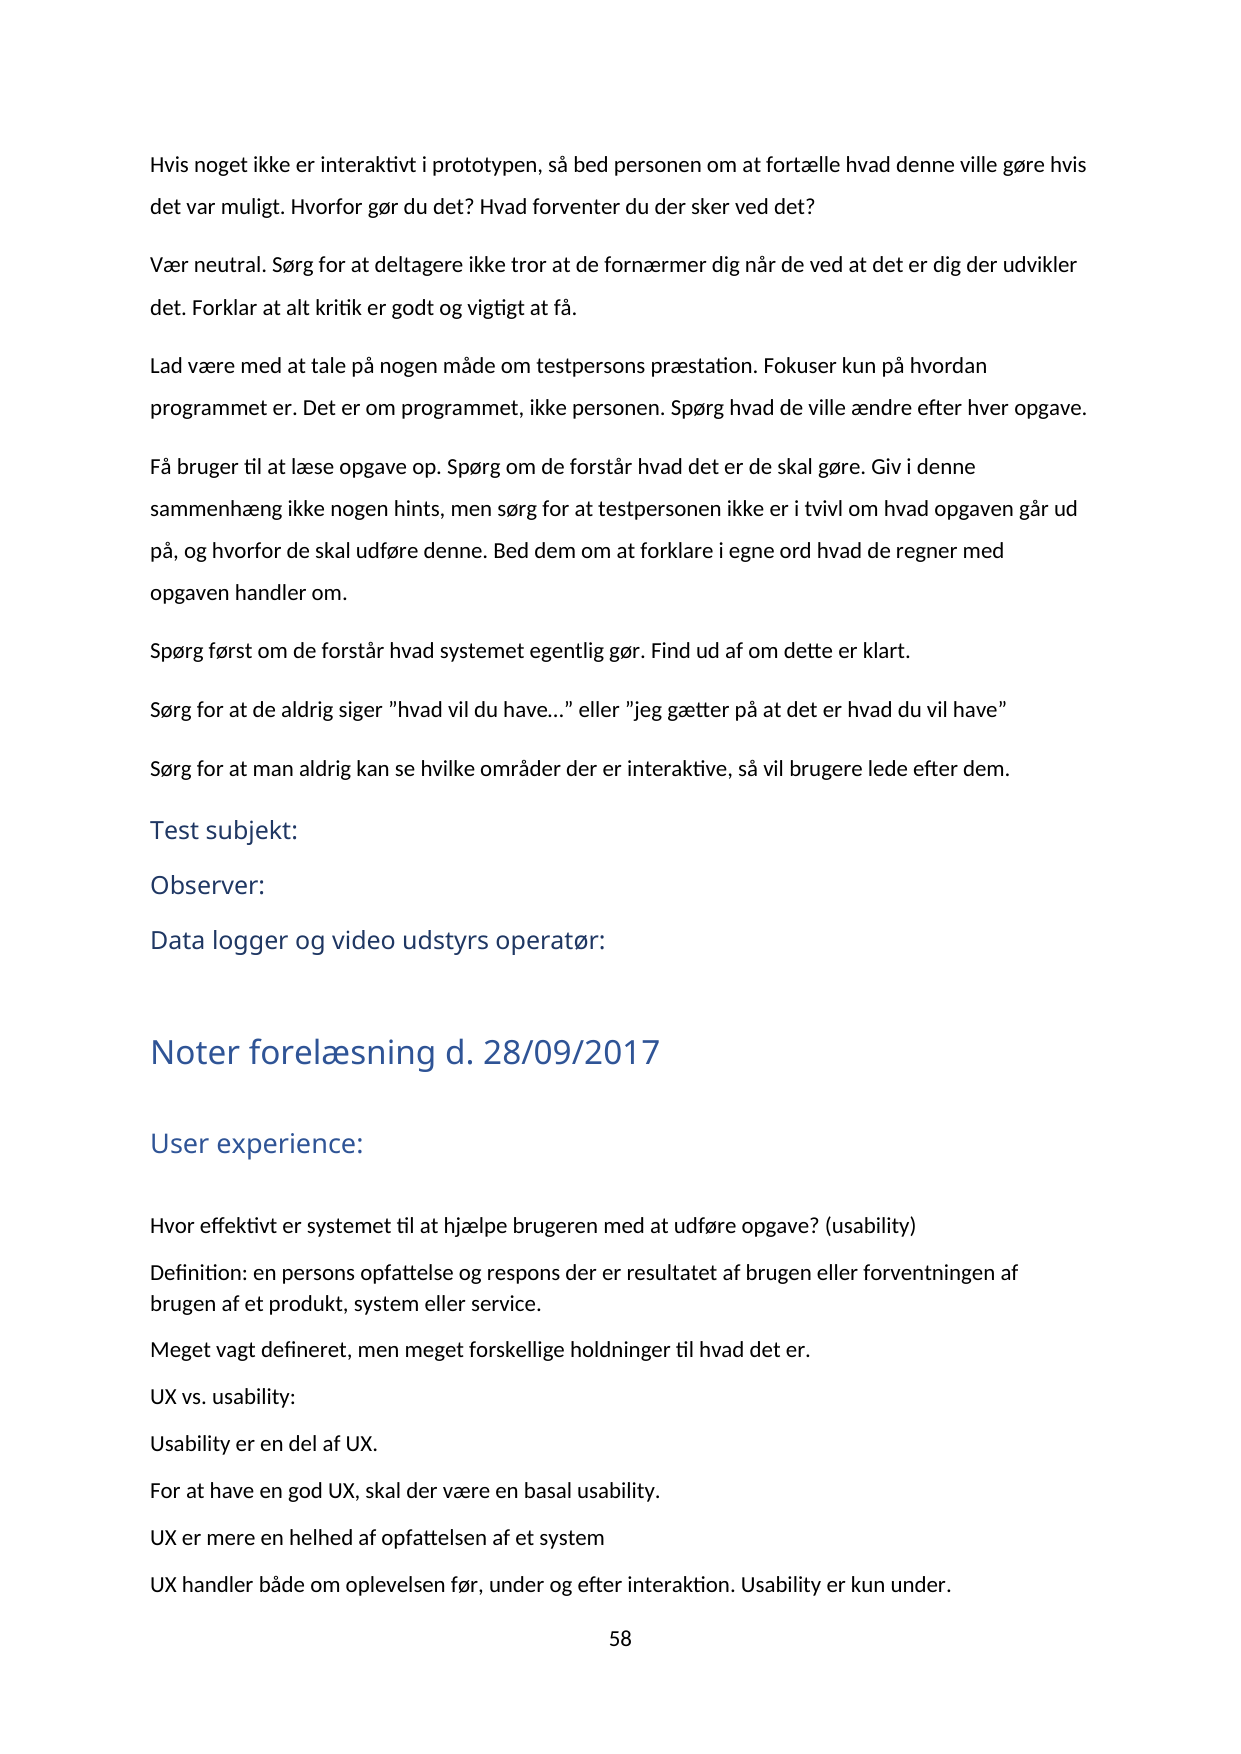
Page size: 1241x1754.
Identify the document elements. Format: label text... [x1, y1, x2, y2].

subtitle User experience: [150, 1125, 1090, 1162]
text Lad være med at tale på nogen måde om testpersons præstation. Fokuser kun på hvordan programmet er. Det er om programmet, ikke personen. Spørg hvad de ville ændre efter hver opgave. [150, 351, 1090, 421]
text Meget vagt defineret, men meget forskellige holdninger til hvad det er. [150, 1336, 1090, 1363]
subtitle Noter forelæsning d. 28/09/2017 [150, 1029, 1090, 1074]
text UX vs. usability: [150, 1382, 1090, 1410]
subtitle Test subjekt: [150, 812, 1090, 846]
subtitle Observer: [150, 868, 1090, 902]
text Spørg først om de forstår hvad systemet egentlig gør. Find ud af om dette er klart. [150, 636, 1090, 664]
text Vær neutral. Sørg for at deltagere ikke tror at de fornærmer dig når de ved at det er dig der udvikler det. Forklar at alt kritik er godt og vigtigt at få. [150, 251, 1090, 321]
text Usability er en del af UX. [150, 1429, 1090, 1457]
text Sørg for at de aldrig siger ”hvad vil du have…” eller ”jeg gætter på at det er hvad du vil have” [150, 695, 1090, 723]
text Hvor effektivt er systemet til at hjælpe brugeren med at udføre opgave? (usability) [150, 1212, 1090, 1239]
text Definition: en persons opfattelse og respons der er resultatet af brugen eller forventningen af brugen af et produkt, system eller service. [150, 1258, 1090, 1317]
text UX handler både om oplevelsen før, under og efter interaktion. Usability er kun under. [150, 1570, 1090, 1598]
text For at have en god UX, skal der være en basal usability. [150, 1476, 1090, 1504]
text UX er mere en helhed af opfattelsen af et system [150, 1523, 1090, 1551]
text Hvis noget ikke er interaktivt i prototypen, så bed personen om at fortælle hvad denne ville gøre hvis det var muligt. Hvorfor gør du det? Hvad forventer du der sker ved det? [150, 150, 1090, 220]
text Få bruger til at læse opgave op. Spørg om de forstår hvad det er de skal gøre. Giv i denne sammenhæng ikke nogen hints, men sørg for at testpersonen ikke er i tvivl om hvad opgaven går ud på, og hvorfor de skal udføre denne. Bed dem om at forklare i egne ord hvad de regner med opgaven handler om. [150, 452, 1090, 606]
subtitle Data logger og video udstyrs operatør: [150, 923, 1090, 957]
text Sørg for at man aldrig kan se hvilke områder der er interaktive, så vil brugere lede efter dem. [150, 754, 1090, 782]
